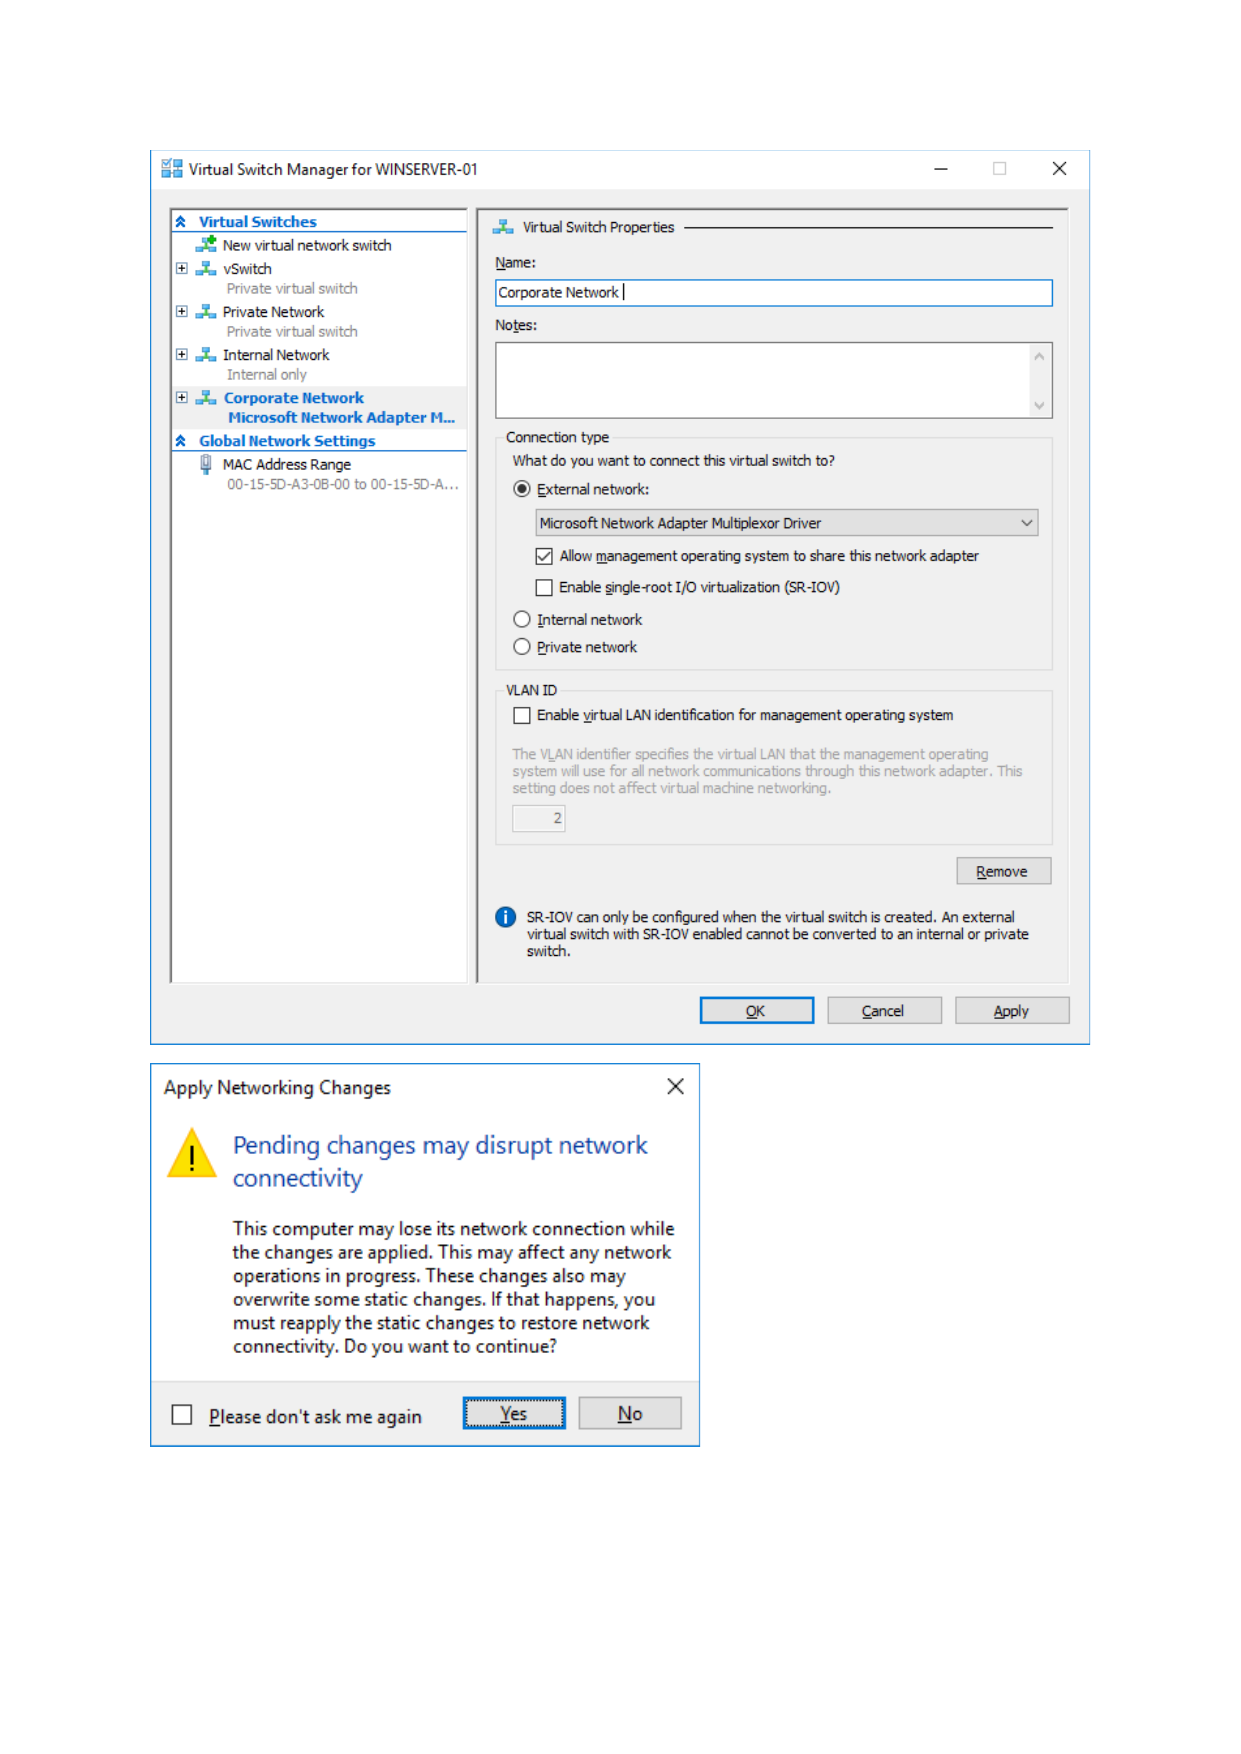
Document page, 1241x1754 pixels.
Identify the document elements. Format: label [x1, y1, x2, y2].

picture [150, 1063, 700, 1447]
picture [150, 150, 1091, 1045]
